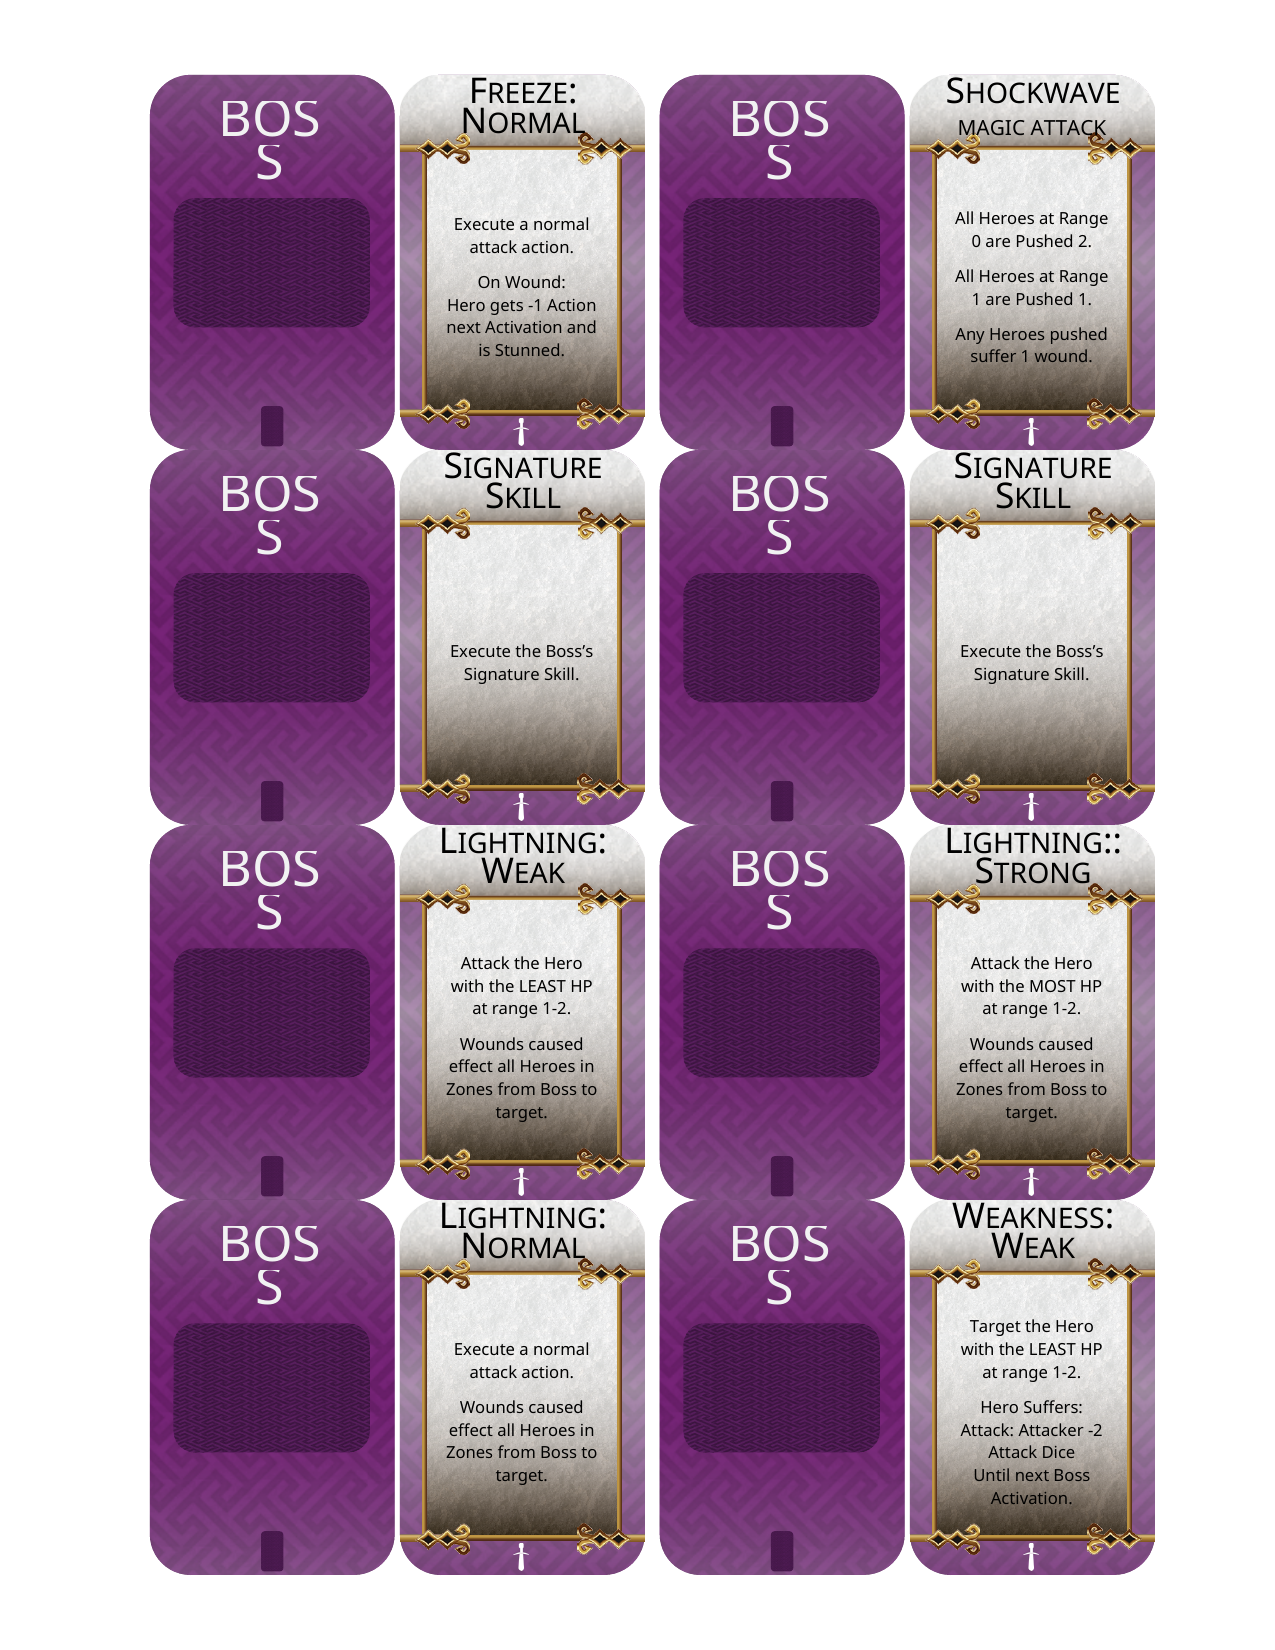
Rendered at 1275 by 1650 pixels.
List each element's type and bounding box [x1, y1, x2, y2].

picture [149, 74, 395, 1576]
picture [399, 74, 645, 1576]
picture [909, 74, 1155, 1576]
picture [659, 74, 905, 1576]
